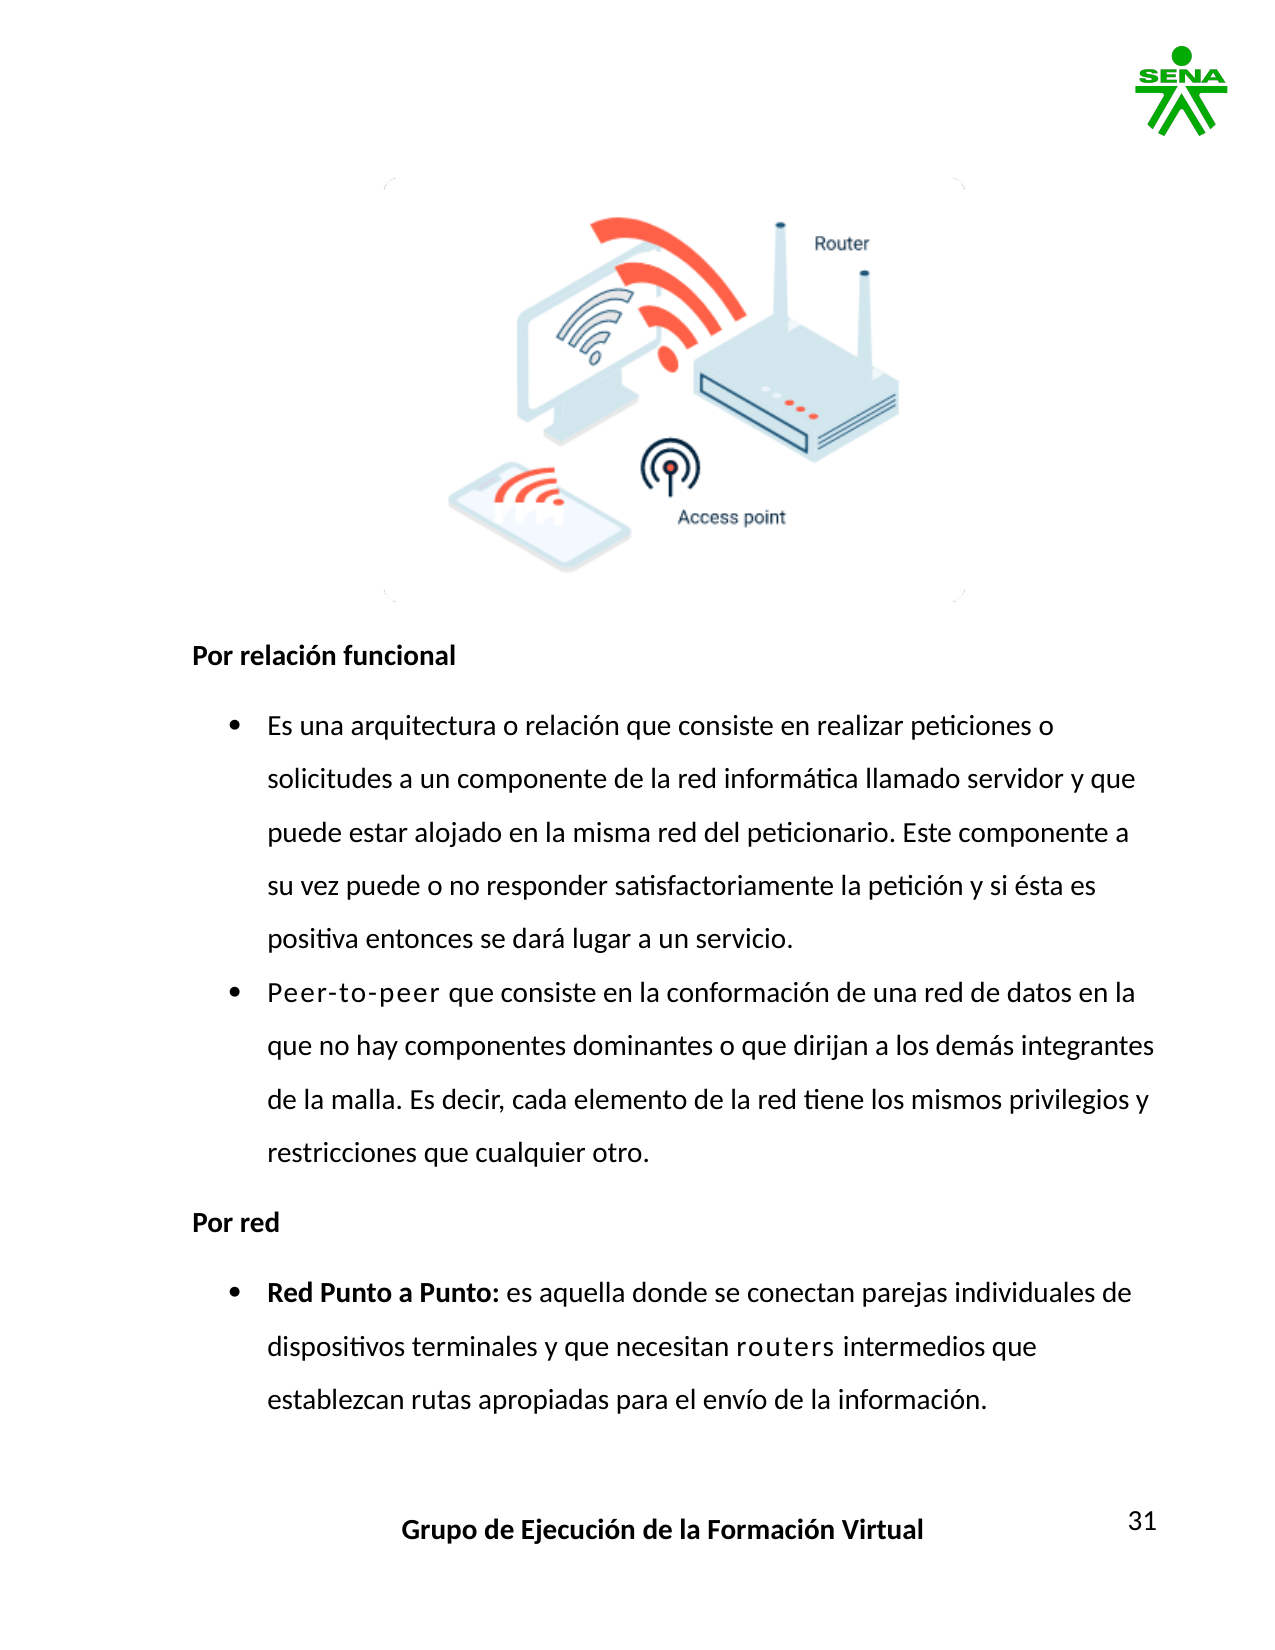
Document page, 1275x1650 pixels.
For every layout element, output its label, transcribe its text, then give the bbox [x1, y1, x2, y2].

text Por relación funcional [118, 637, 1157, 672]
text Por red [118, 1204, 1157, 1240]
list Red Punto a Punto: es aquella donde se conectan parejas individuales de dispositivos terminales y que necesitan routers intermedios que establezcan rutas apropiadas para el envío de la información. [229, 1274, 1157, 1417]
picture [1135, 46, 1228, 136]
list Peer-to-peer que consiste en la conformación de una red de datos en la que no hay componentes dominantes o que dirijan a los demás integrantes de la malla. Es decir, cada elemento de la red tiene los mismos privilegios y restricciones que cualquier otro. [229, 974, 1157, 1170]
list Es una arquitectura o relación que consiste en realizar peticiones o solicitudes a un componente de la red informática llamado servidor y que puede estar alojado en la misma red del peticionario. Este componente a su vez puede o no responder satisfactoriamente la petición y si ésta es positiva entonces se dará lugar a un servicio. [229, 707, 1157, 956]
picture [383, 177, 966, 603]
